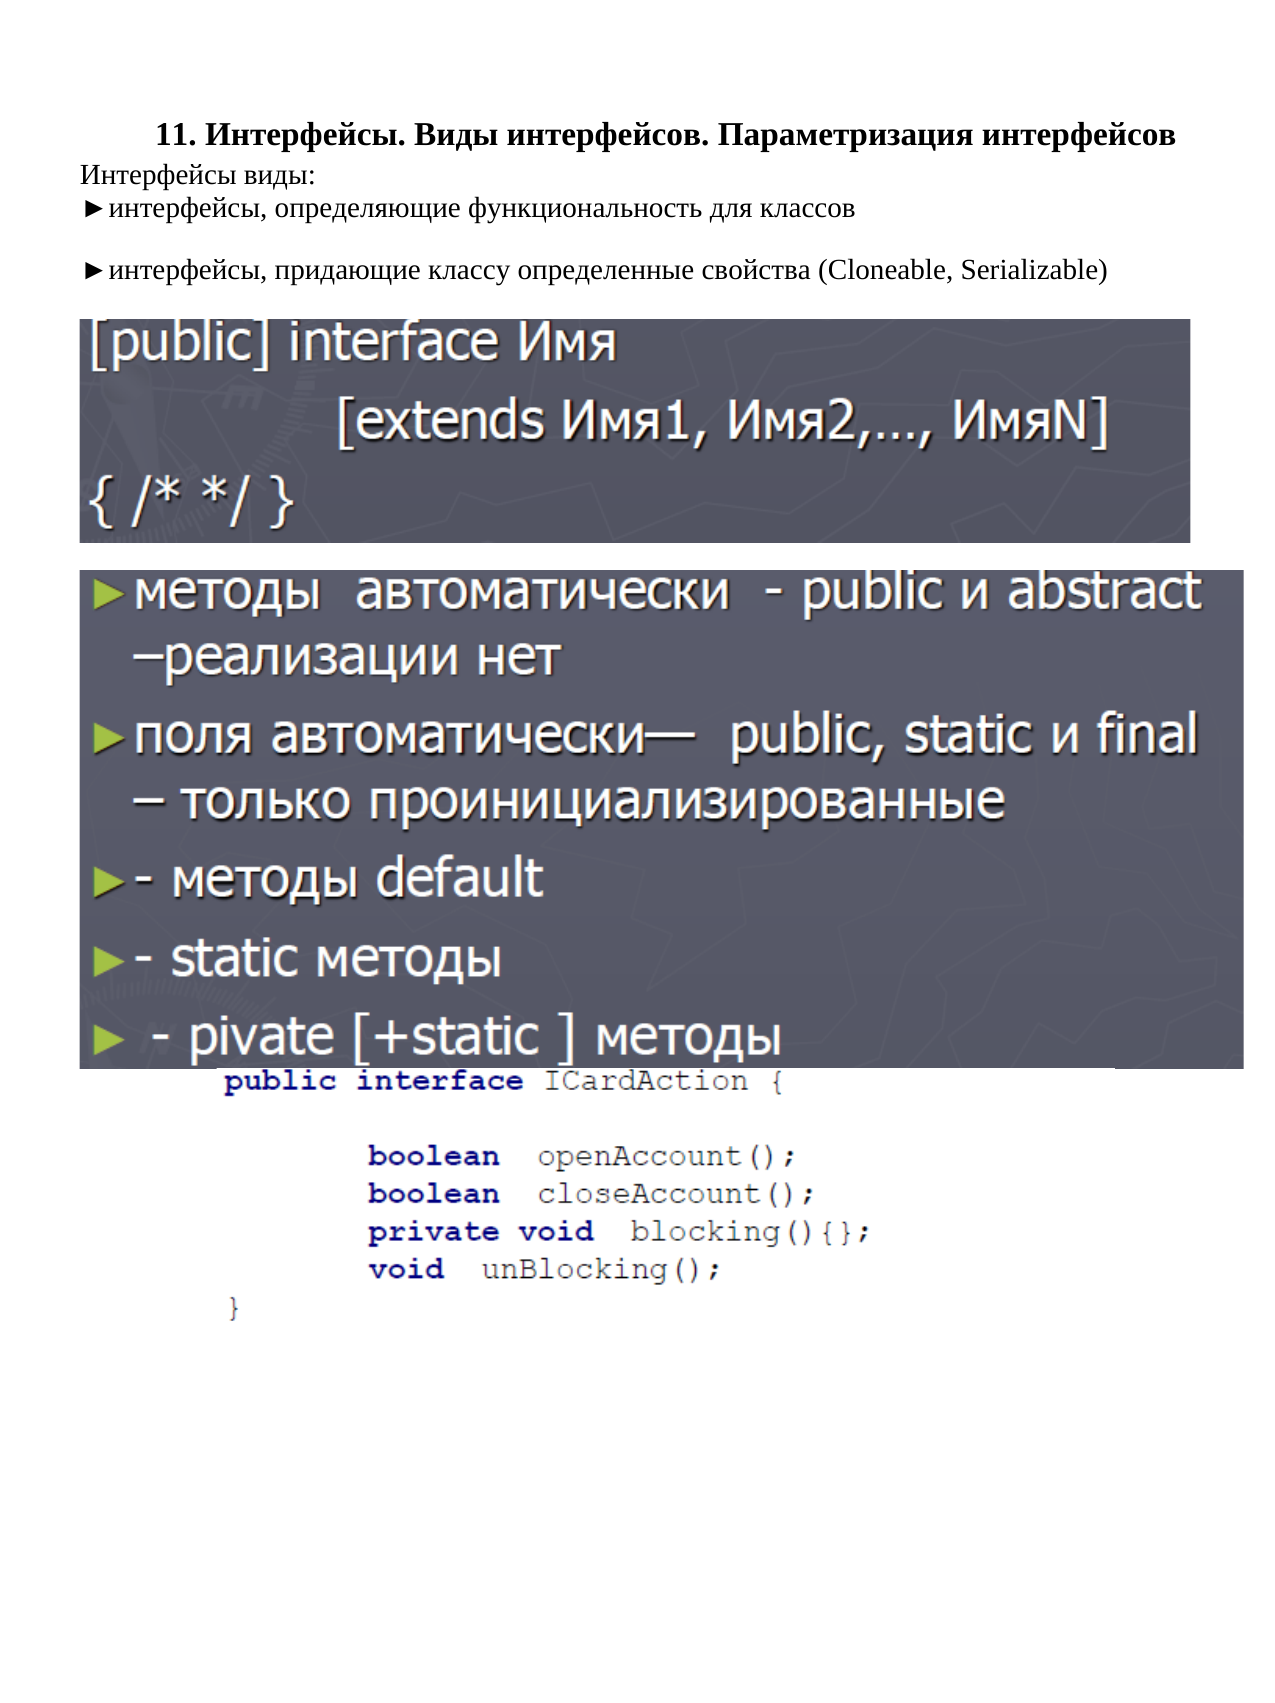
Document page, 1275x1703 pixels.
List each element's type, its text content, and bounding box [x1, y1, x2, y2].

text ►интерфейсы, определяющие функциональность для классов [79, 191, 1252, 224]
text 11. Интерфейсы. Виды интерфейсов. Параметризация интерфейсов [79, 114, 1252, 153]
picture [79, 570, 1244, 1332]
picture [79, 319, 1191, 543]
text Интерфейсы виды: [79, 157, 1252, 191]
text ►интерфейсы, придающие классу определенные свойства (Cloneable, Serializable) [79, 252, 1252, 286]
